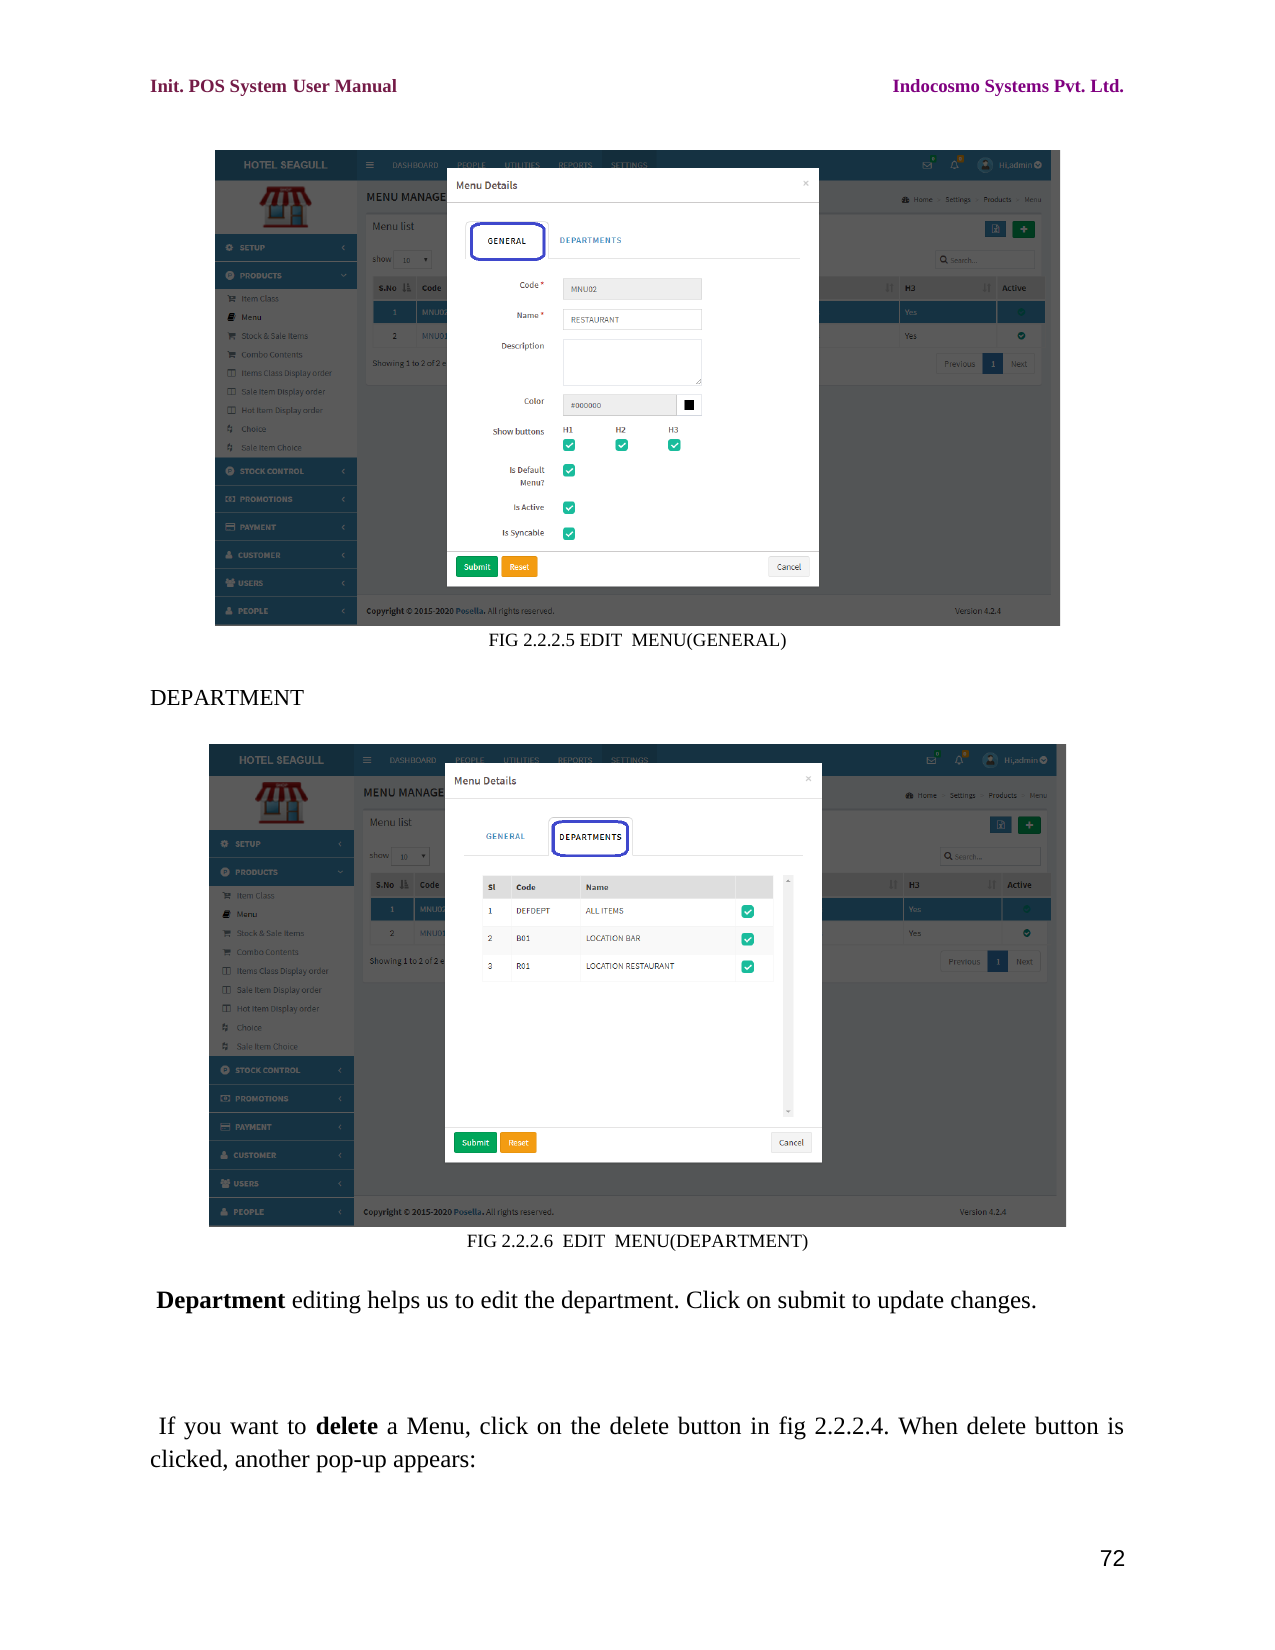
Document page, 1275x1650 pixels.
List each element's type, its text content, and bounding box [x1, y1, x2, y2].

picture [215, 150, 1061, 626]
text Department editing helps us to edit the department. Click on submit to update changes. [150, 1285, 1125, 1314]
picture [209, 744, 1067, 1227]
text DEPARTMENT [150, 684, 1125, 710]
text FIG 2.2.2.6 EDIT MENU(DEPARTMENT) [150, 1230, 1125, 1252]
text FIG 2.2.2.5 EDIT MENU(GENERAL) [150, 629, 1125, 651]
text If you want to delete a Menu, click on the delete button in fig 2.2.2.4. When delete button is clicked, another pop-up appears: [150, 1411, 1125, 1473]
